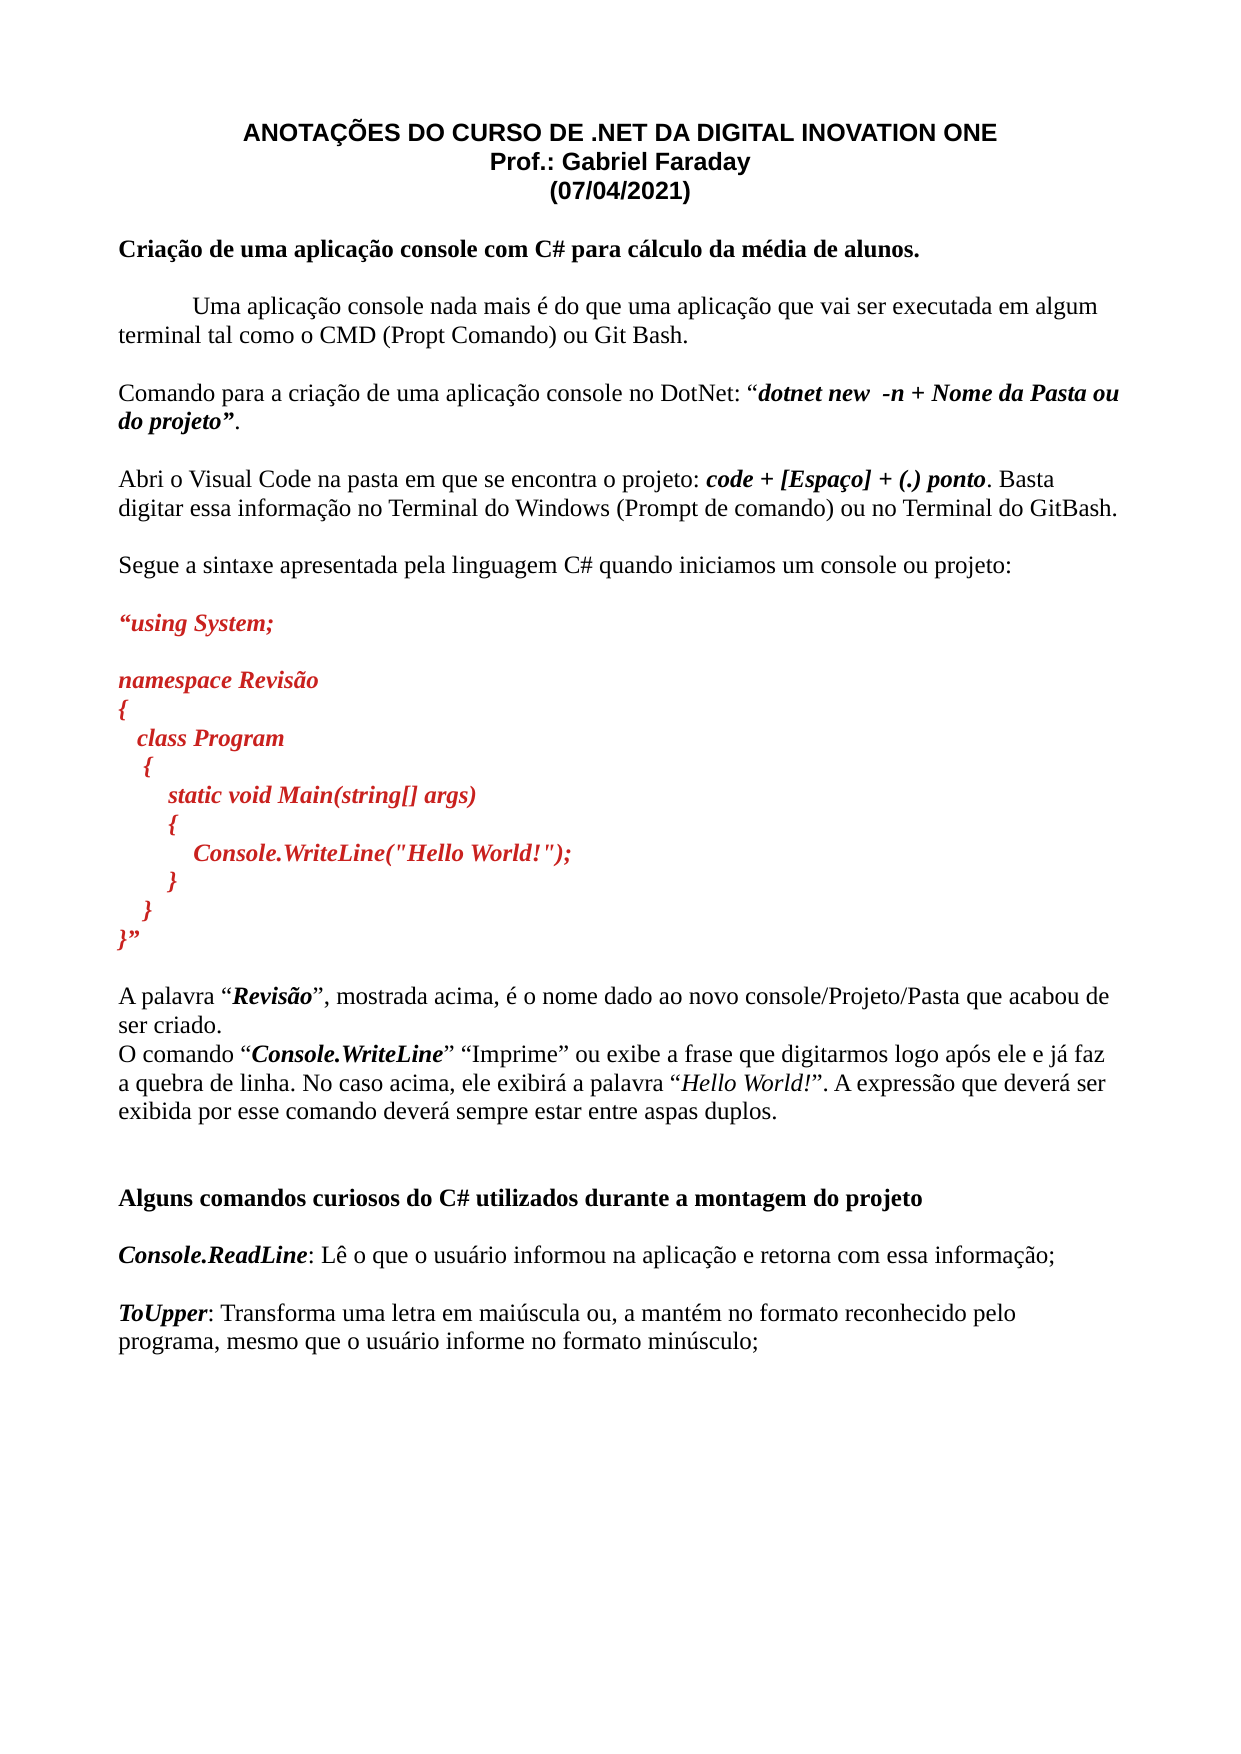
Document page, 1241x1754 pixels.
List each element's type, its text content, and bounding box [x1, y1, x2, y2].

text O comando “Console.WriteLine” “Imprime” ou exibe a frase que digitarmos logo após ele e já faz a quebra de linha. No caso acima, ele exibirá a palavra “Hello World!”. A expressão que deverá ser exibida por esse comando deverá sempre estar entre aspas duplos. [118, 1039, 1122, 1125]
text Uma aplicação console nada mais é do que uma aplicação que vai ser executada em algum terminal tal como o CMD (Propt Comando) ou Git Bash. [118, 291, 1122, 349]
text namespace Revisão [118, 665, 1122, 694]
text } [118, 866, 1122, 895]
text { [118, 809, 1122, 838]
text Console.ReadLine: Lê o que o usuário informou na aplicação e retorna com essa informação; [118, 1240, 1122, 1269]
text Criação de uma aplicação console com C# para cálculo da média de alunos. [118, 234, 1122, 263]
text Segue a sintaxe apresentada pela linguagem C# quando iniciamos um console ou projeto: [118, 550, 1122, 579]
text class Program [118, 723, 1122, 751]
text A palavra “Revisão”, mostrada acima, é o nome dado ao novo console/Projeto/Pasta que acabou de ser criado. [118, 981, 1122, 1039]
text Alguns comandos curiosos do C# utilizados durante a montagem do projeto [118, 1183, 1122, 1211]
text Console.WriteLine("Hello World!"); [118, 838, 1122, 866]
text { [118, 751, 1122, 780]
text Abri o Visual Code na pasta em que se encontra o projeto: code + [Espaço] + (.) ponto. Basta digitar essa informação no Terminal do Windows (Prompt de comando) ou no Terminal do GitBash. [118, 464, 1122, 521]
text static void Main(string[] args) [118, 780, 1122, 809]
text } [118, 895, 1122, 924]
text { [118, 694, 1122, 723]
text }” [118, 924, 1122, 953]
text Comando para a criação de uma aplicação console no DotNet: “dotnet new -n + Nome da Pasta ou do projeto”. [118, 378, 1122, 435]
text ToUpper: Transforma uma letra em maiúscula ou, a mantém no formato reconhecido pelo programa, mesmo que o usuário informe no formato minúsculo; [118, 1298, 1122, 1355]
text “using System; [118, 608, 1122, 636]
